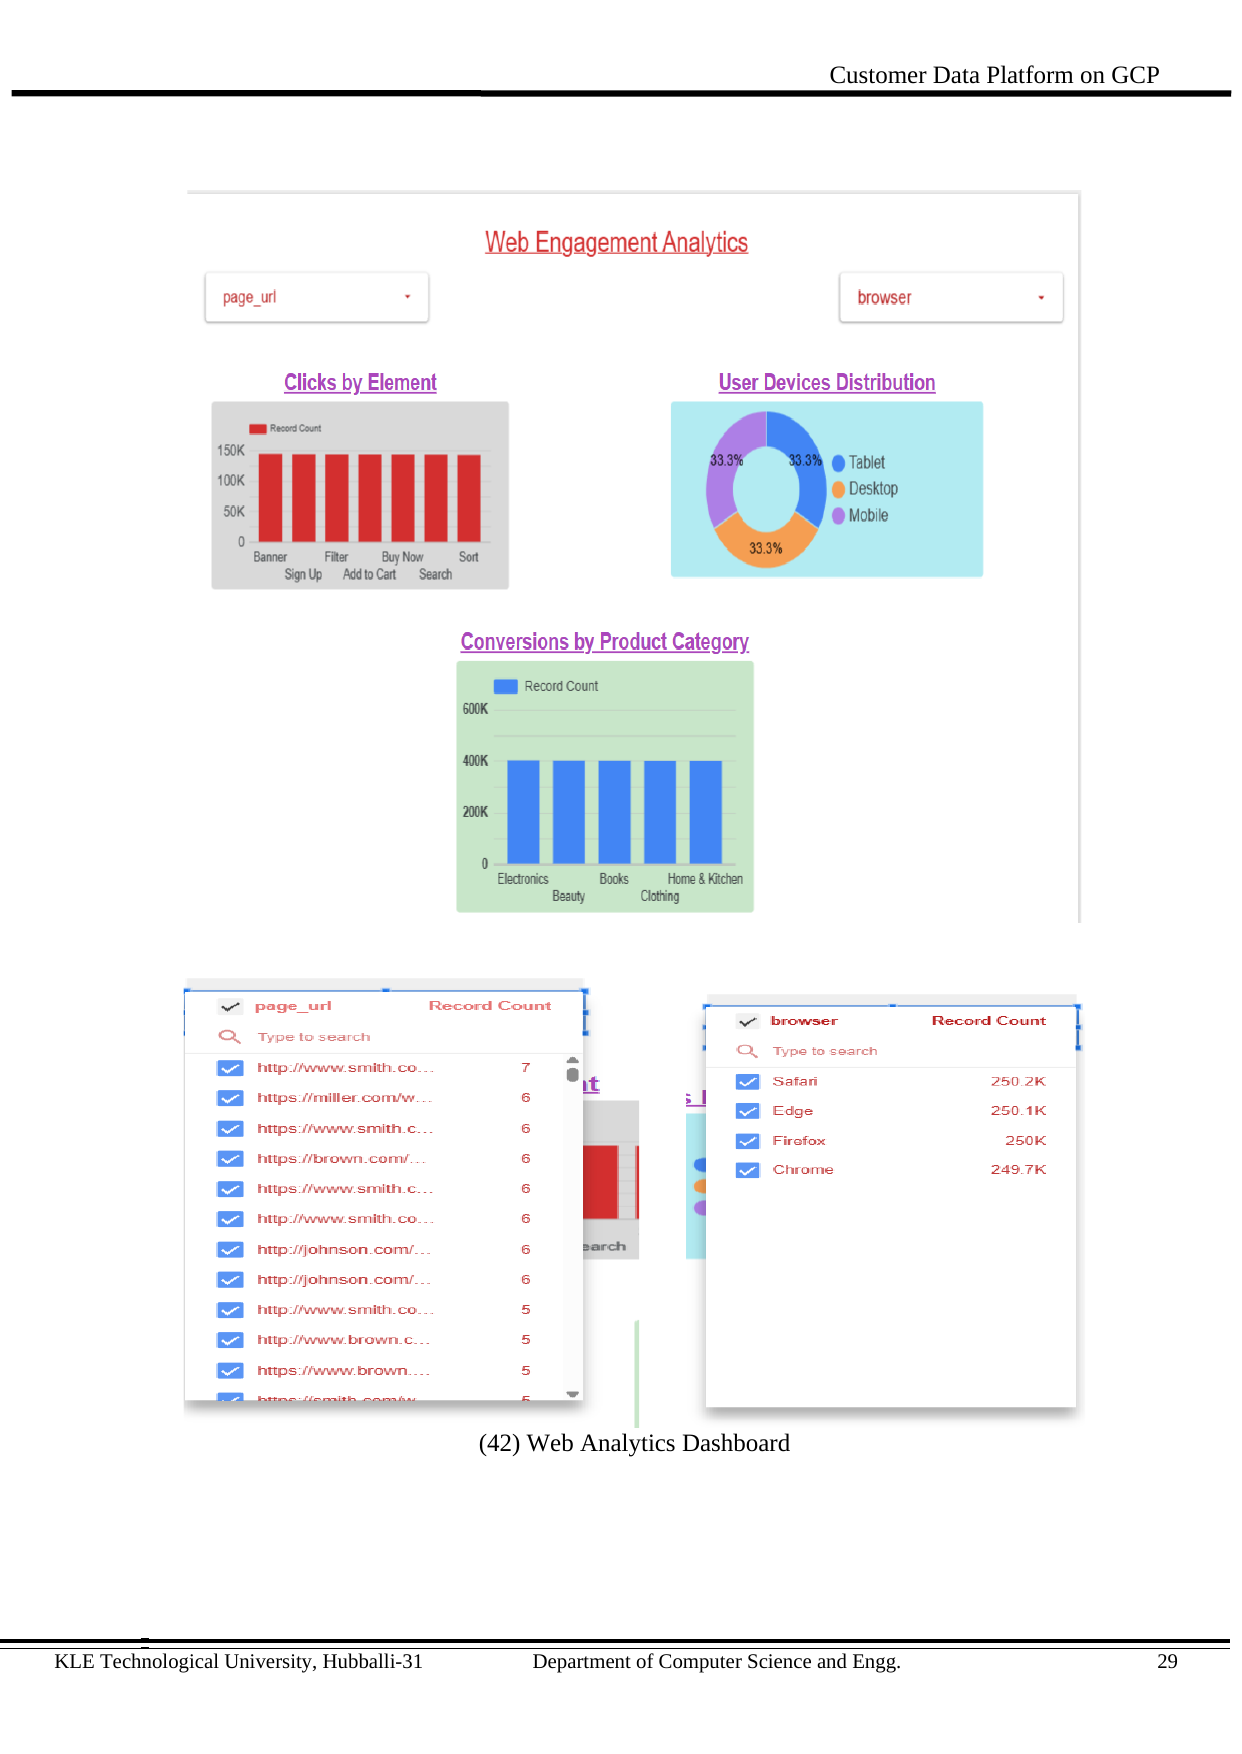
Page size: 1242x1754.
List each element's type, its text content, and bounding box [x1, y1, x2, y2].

text (42) Web Analytics Dashboard [54, 1428, 1214, 1457]
picture [183, 975, 640, 1428]
picture [187, 190, 1082, 923]
picture [686, 988, 1086, 1428]
